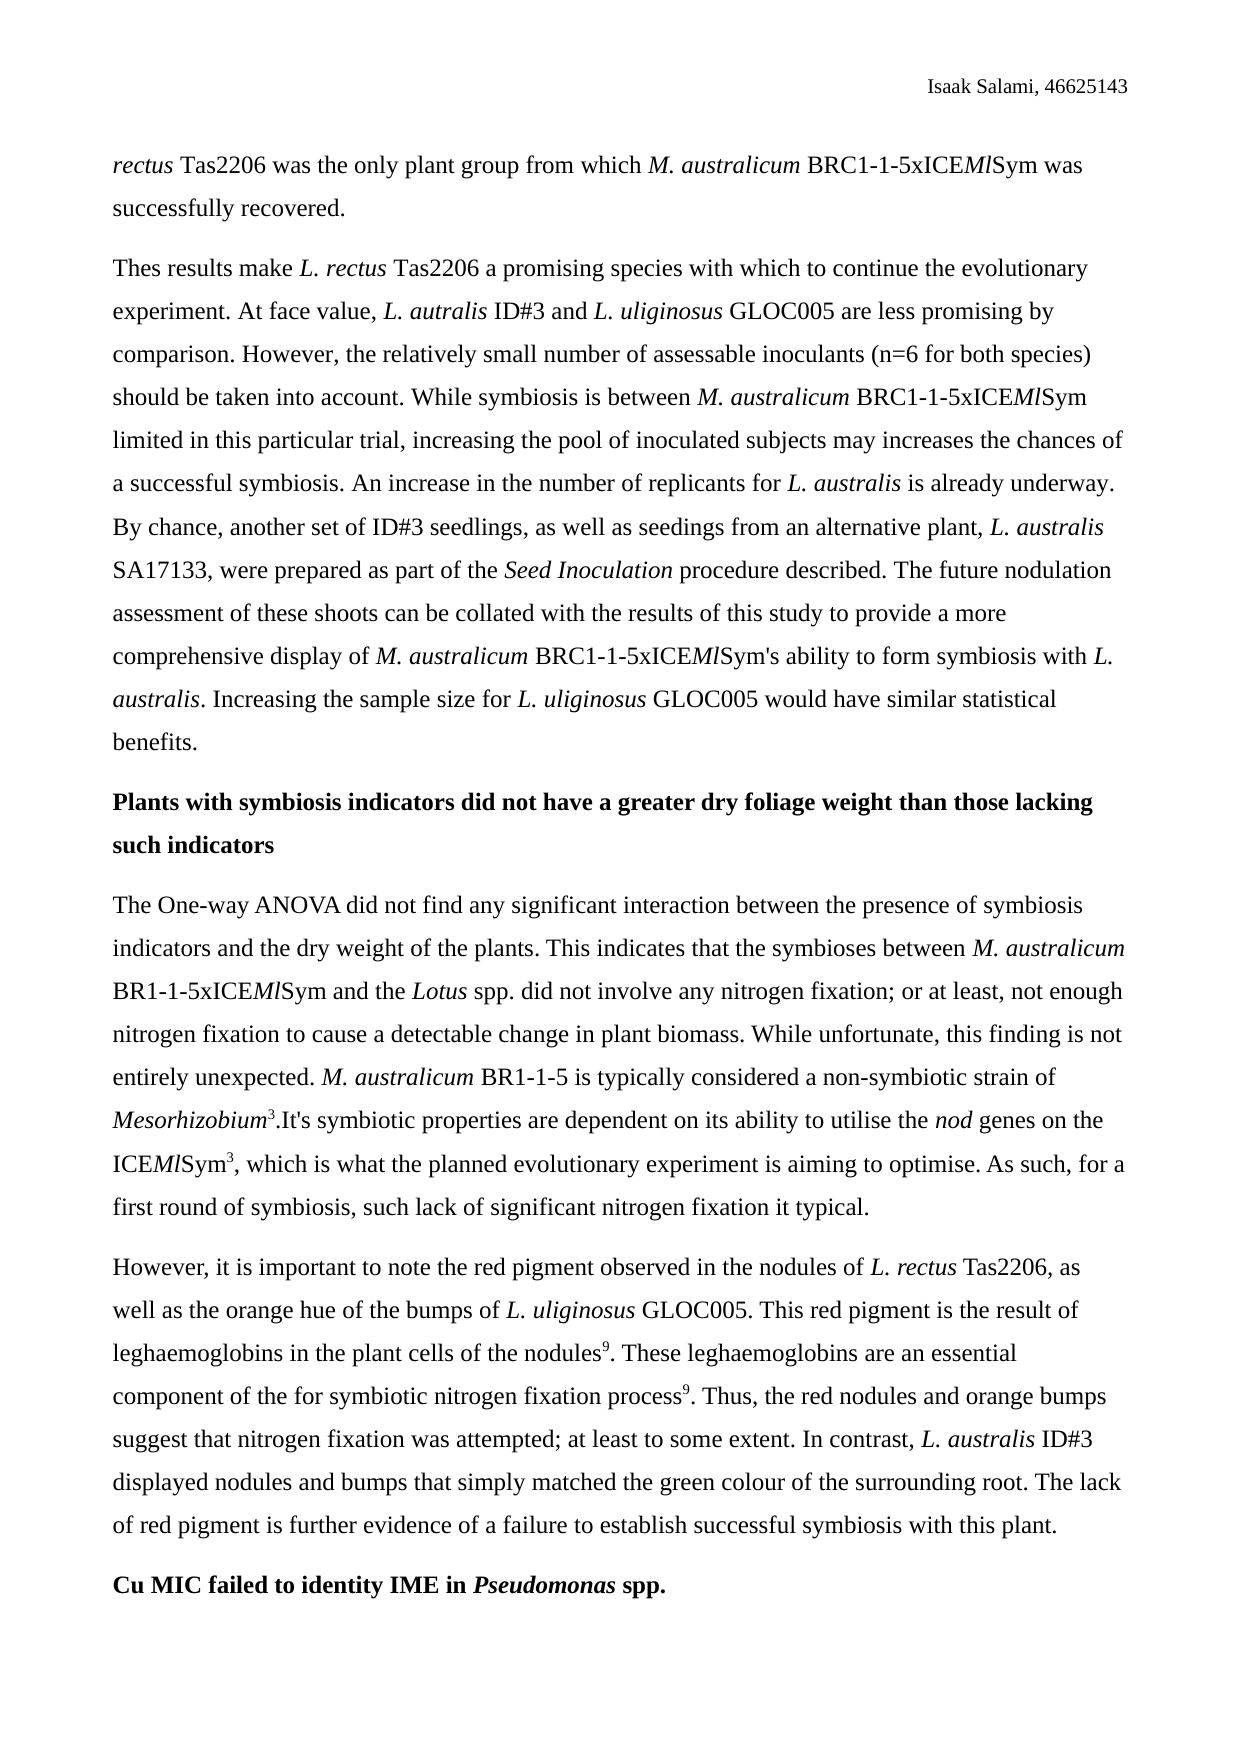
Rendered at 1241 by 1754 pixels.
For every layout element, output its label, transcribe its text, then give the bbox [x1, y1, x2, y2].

text Thes results make L. rectus Tas2206 a promising species with which to continue the evolutionary experiment. At face value, L. autralis ID#3 and L. uliginosus GLOC005 are less promising by comparison. However, the relatively small number of assessable inoculants (n=6 for both species) should be taken into account. While symbiosis is between M. australicum BRC1-1-5xICEMlSym limited in this particular trial, increasing the pool of inoculated subjects may increases the chances of a successful symbiosis. An increase in the number of replicants for L. australis is already underway. By chance, another set of ID#3 seedlings, as well as seedings from an alternative plant, L. australis SA17133, were prepared as part of the Seed Inoculation procedure described. The future nodulation assessment of these shoots can be collated with the results of this study to provide a more comprehensive display of M. australicum BRC1-1-5xICEMlSym's ability to form symbiosis with L. australis. Increasing the sample size for L. uliginosus GLOC005 would have similar statistical benefits. [112, 253, 1128, 756]
text Plants with symbiosis indicators did not have a greater dry foliage weight than those lacking such indicators [112, 787, 1128, 859]
text The One-way ANOVA did not find any significant interaction between the presence of symbiosis indicators and the dry weight of the plants. This indicates that the symbioses between M. australicum BR1-1-5xICEMlSym and the Lotus spp. did not involve any nitrogen fixation; or at least, not enough nitrogen fixation to cause a detectable change in plant biomass. While unfortunate, this finding is not entirely unexpected. M. australicum BR1-1-5 is typically considered a non-symbiotic strain of Mesorhizobium3.It's symbiotic properties are dependent on its ability to utilise the nod genes on the ICEMlSym3, which is what the planned evolutionary experiment is aiming to optimise. As such, for a first round of symbiosis, such lack of significant nitrogen fixation it typical. [112, 890, 1128, 1221]
text Cu MIC failed to identity IME in Pseudomonas spp. [112, 1570, 1128, 1599]
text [112, 150, 1128, 222]
text However, it is important to note the red pigment observed in the nodules of L. rectus Tas2206, as well as the orange hue of the bumps of L. uliginosus GLOC005. This red pigment is the result of leghaemoglobins in the plant cells of the nodules9. These leghaemoglobins are an essential component of the for symbiotic nitrogen fixation process9. Thus, the red nodules and orange bumps suggest that nitrogen fixation was attempted; at least to some extent. In contrast, L. australis ID#3 displayed nodules and bumps that simply matched the green colour of the surrounding root. The lack of red pigment is further evidence of a failure to establish successful symbiosis with this plant. [112, 1252, 1128, 1539]
